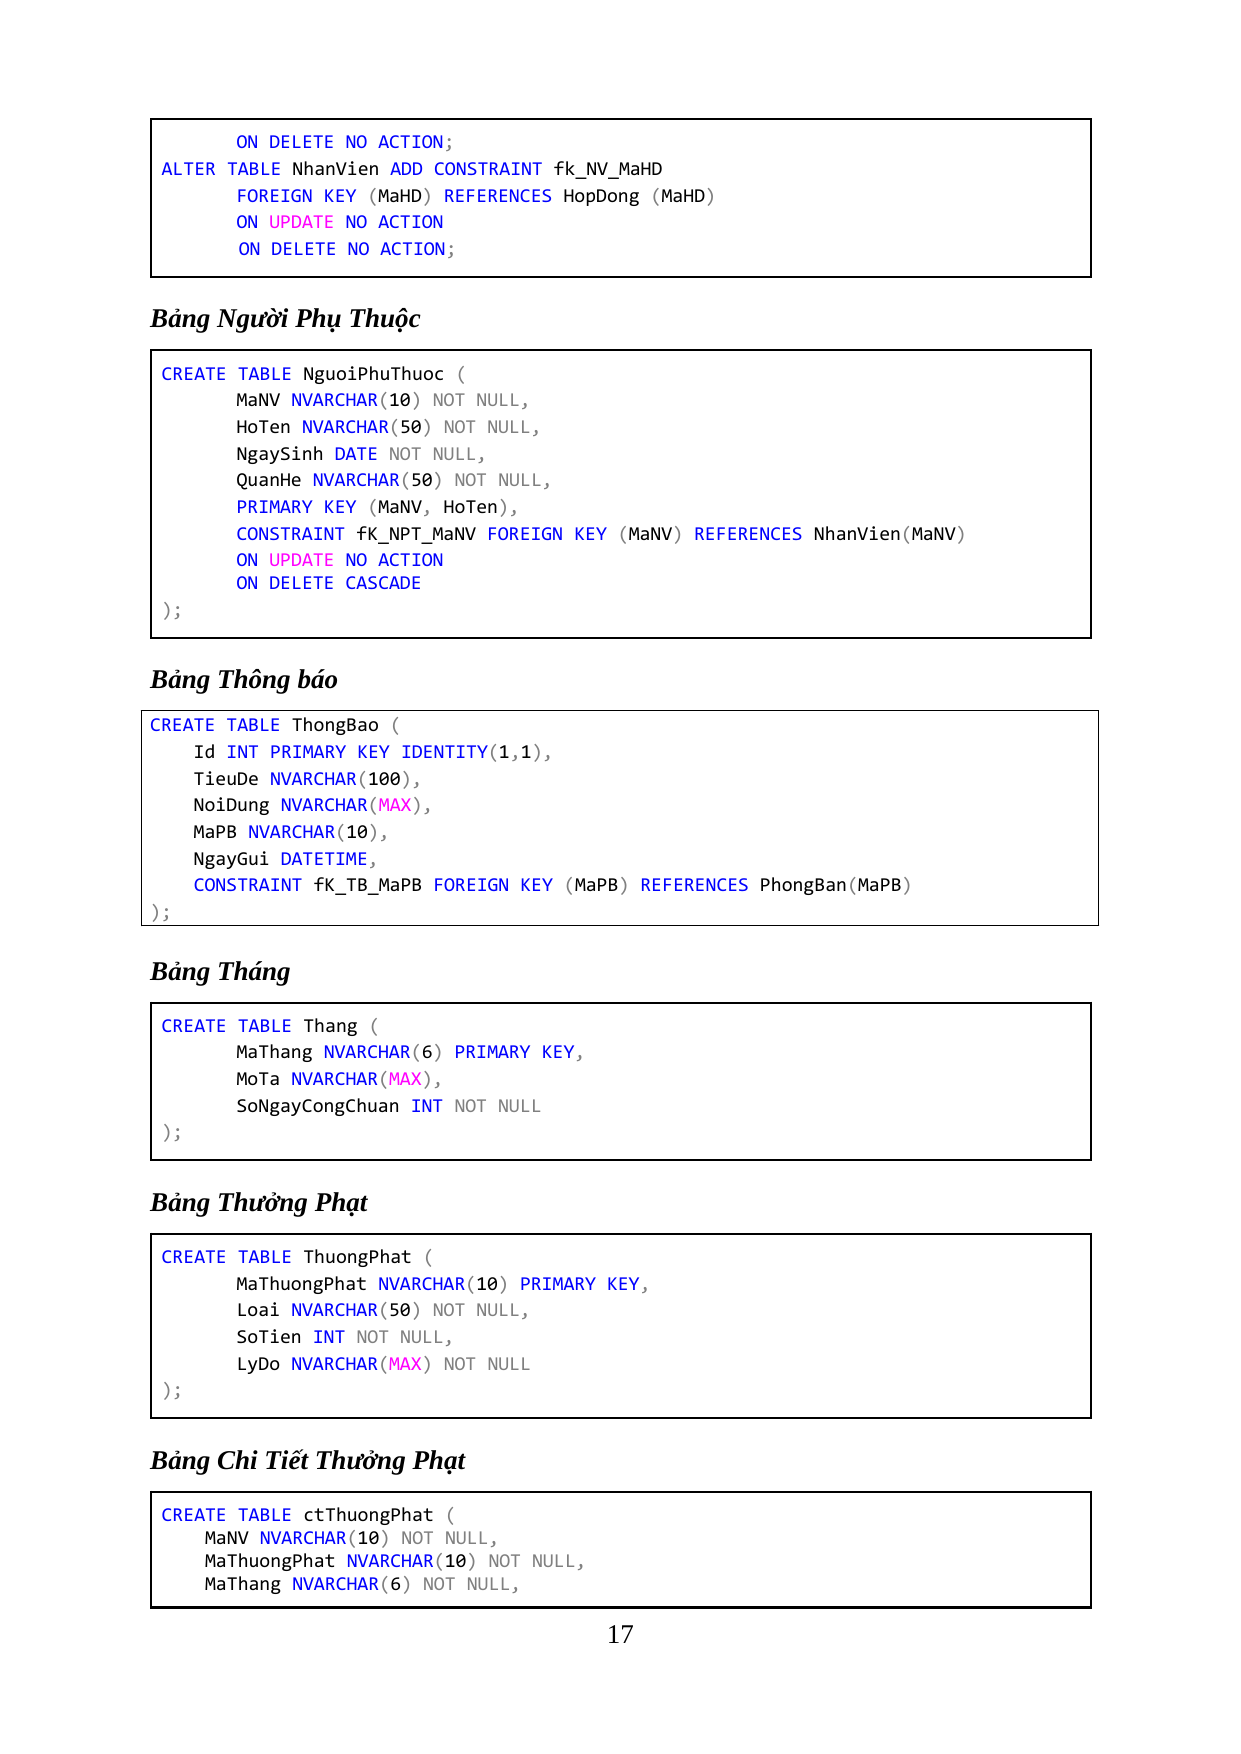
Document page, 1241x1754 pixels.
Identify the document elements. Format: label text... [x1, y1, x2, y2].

text CONSTRAINT fK_TB_MaPB FOREIGN KEY (MaPB) REFERENCES PhongBan(MaPB) [142, 870, 1098, 897]
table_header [152, 1493, 1090, 1606]
text Bảng Thưởng Phạt [150, 1186, 1090, 1217]
table_header CREATE TABLE NguoiPhuThuoc ( MaNV NVARCHAR(10) NOT NULL, HoTen NVARCHAR(50) NOT NULL, NgaySinh DATE NOT NULL, QuanHe NVARCHAR(50) NOT NULL, PRIMARY KEY (MaNV, HoTen), CONSTRAINT fK_NPT_MaNV FOREIGN KEY (MaNV) REFERENCES NhanVien(MaNV) ON UPDATE NO ACTION ON DELETE CASCADE ); [152, 351, 1090, 637]
text MaPB NVARCHAR(10), [142, 817, 1098, 843]
text NgayGui DATETIME, [142, 844, 1098, 870]
text Bảng Người Phụ Thuộc [150, 303, 1090, 334]
text CREATE TABLE ThongBao ( [142, 711, 1098, 737]
text Id INT PRIMARY KEY IDENTITY(1,1), [142, 737, 1098, 763]
text TieuDe NVARCHAR(100), [142, 764, 1098, 790]
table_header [152, 120, 1090, 276]
text Bảng Tháng [150, 955, 1090, 986]
text Bảng Thông báo [150, 664, 1090, 695]
table_header CREATE TABLE Thang ( MaThang NVARCHAR(6) PRIMARY KEY, MoTa NVARCHAR(MAX), SoNgayCongChuan INT NOT NULL ); [152, 1004, 1090, 1159]
text Bảng Chi Tiết Thưởng Phạt [150, 1444, 1090, 1475]
table_header CREATE TABLE ThuongPhat ( MaThuongPhat NVARCHAR(10) PRIMARY KEY, Loai NVARCHAR(50) NOT NULL, SoTien INT NOT NULL, LyDo NVARCHAR(MAX) NOT NULL ); [152, 1235, 1090, 1417]
text NoiDung NVARCHAR(MAX), [142, 790, 1098, 817]
text ); [142, 897, 1098, 925]
